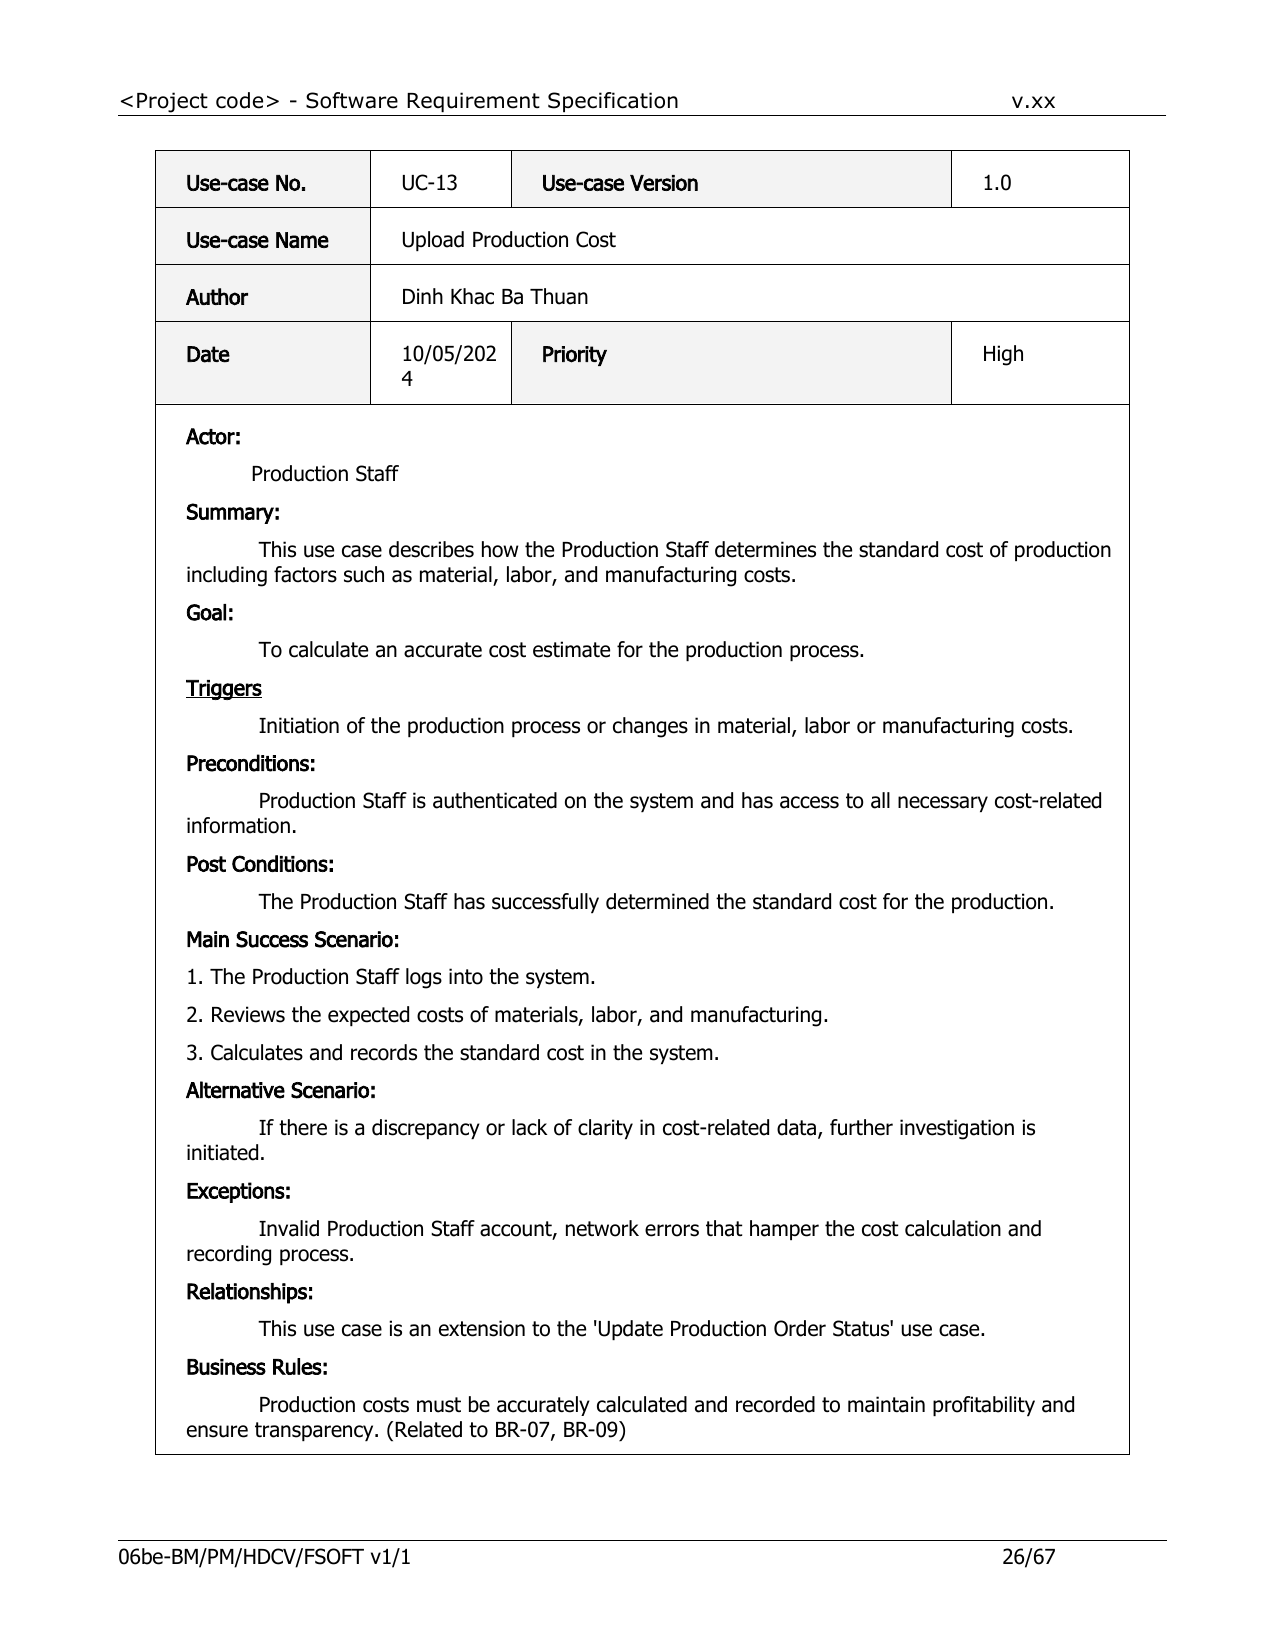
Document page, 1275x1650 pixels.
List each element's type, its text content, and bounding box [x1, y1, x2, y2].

table_cell 10/05/2024 [371, 322, 511, 403]
table_cell UC-13 [371, 151, 511, 207]
table_cell Author [156, 265, 370, 321]
table_cell Actor: Production Staff Summary: This use case describes how the Production Staff determines the standard cost of production including factors such as material, labor, and manufacturing costs. Goal: To calculate an accurate cost estimate for the production process. Triggers Initiation of the production process or changes in material, labor or manufacturing costs. Preconditions: Production Staff is authenticated on the system and has access to all necessary cost-related information. Post Conditions: The Production Staff has successfully determined the standard cost for the production. Main Success Scenario: 1. The Production Staff logs into the system. 2. Reviews the expected costs of materials, labor, and manufacturing. 3. Calculates and records the standard cost in the system. Alternative Scenario: If there is a discrepancy or lack of clarity in cost-related data, further investigation is initiated. Exceptions: Invalid Production Staff account, network errors that hamper the cost calculation and recording process. Relationships: This use case is an extension to the 'Update Production Order Status' use case. Business Rules: Production costs must be accurately calculated and recorded to maintain profitability and ensure transparency. (Related to BR-07, BR-09) [156, 405, 1129, 1454]
table_cell Dinh Khac Ba Thuan [371, 265, 1129, 321]
table_cell Date [156, 322, 370, 403]
table_cell High [952, 322, 1129, 403]
table_cell Use-case Version [512, 151, 951, 207]
table_cell Upload Production Cost [371, 208, 1129, 264]
table_cell 1.0 [952, 151, 1129, 207]
table_cell Priority [512, 322, 951, 403]
table_cell Use-case No. [156, 151, 370, 207]
table_cell Use-case Name [156, 208, 370, 264]
